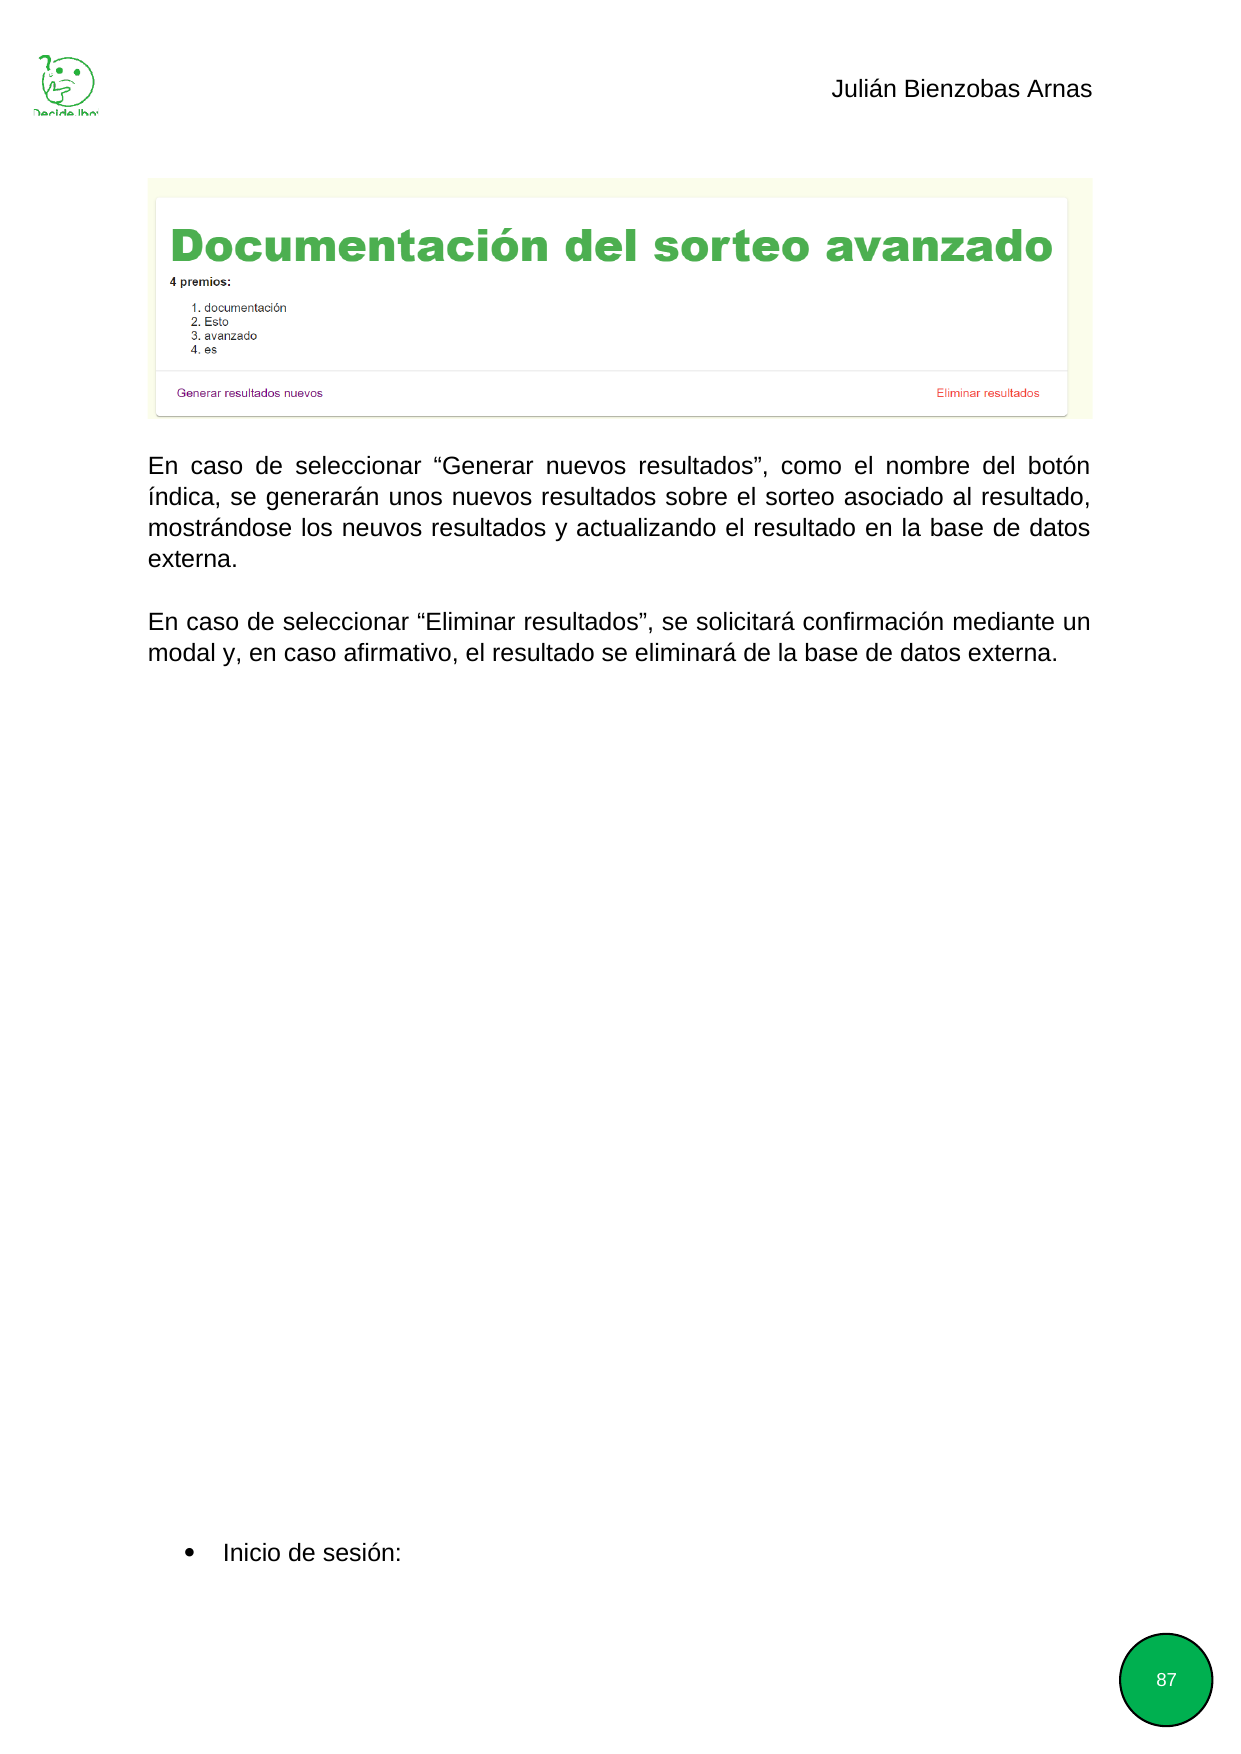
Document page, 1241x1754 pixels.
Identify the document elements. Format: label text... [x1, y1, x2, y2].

picture [32, 55, 99, 114]
list En caso de seleccionar “Generar nuevos resultados”, como el nombre del botón índica, se generarán unos nuevos resultados sobre el sorteo asociado al resultado, mostrándose los neuvos resultados y actualizando el resultado en la base de datos externa. [148, 451, 1092, 573]
list Inicio de sesión: [185, 1538, 1092, 1567]
picture [147, 178, 1093, 419]
list En caso de seleccionar “Eliminar resultados”, se solicitará confirmación mediante un modal y, en caso afirmativo, el resultado se eliminará de la base de datos externa. [148, 606, 1092, 666]
